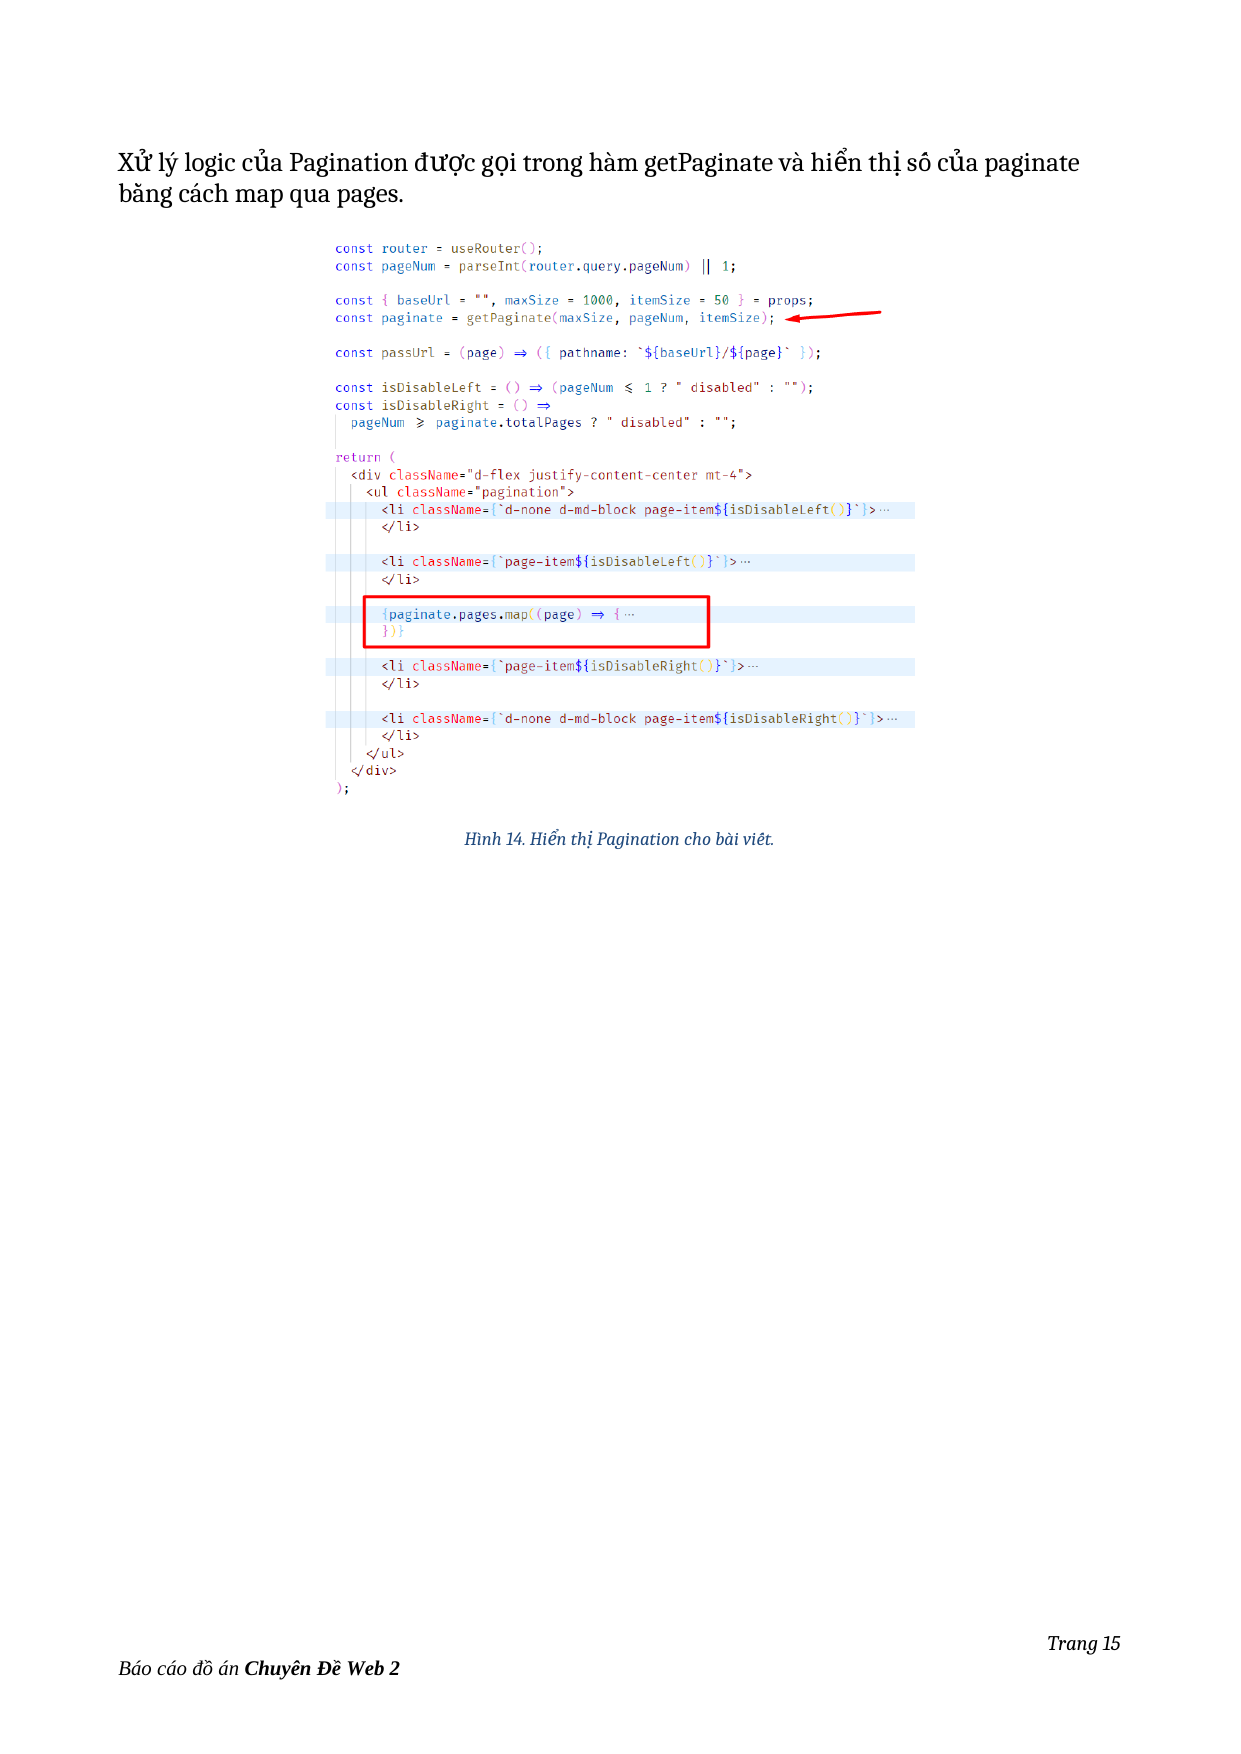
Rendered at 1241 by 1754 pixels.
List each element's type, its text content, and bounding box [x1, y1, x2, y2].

text Hình 14. Hiển thị Pagination cho bài viết. [118, 828, 1122, 850]
picture [325, 240, 915, 800]
text Xử lý logic của Pagination được gọi trong hàm getPaginate và hiển thị số của paginate bằng cách map qua pages. [118, 147, 1122, 209]
